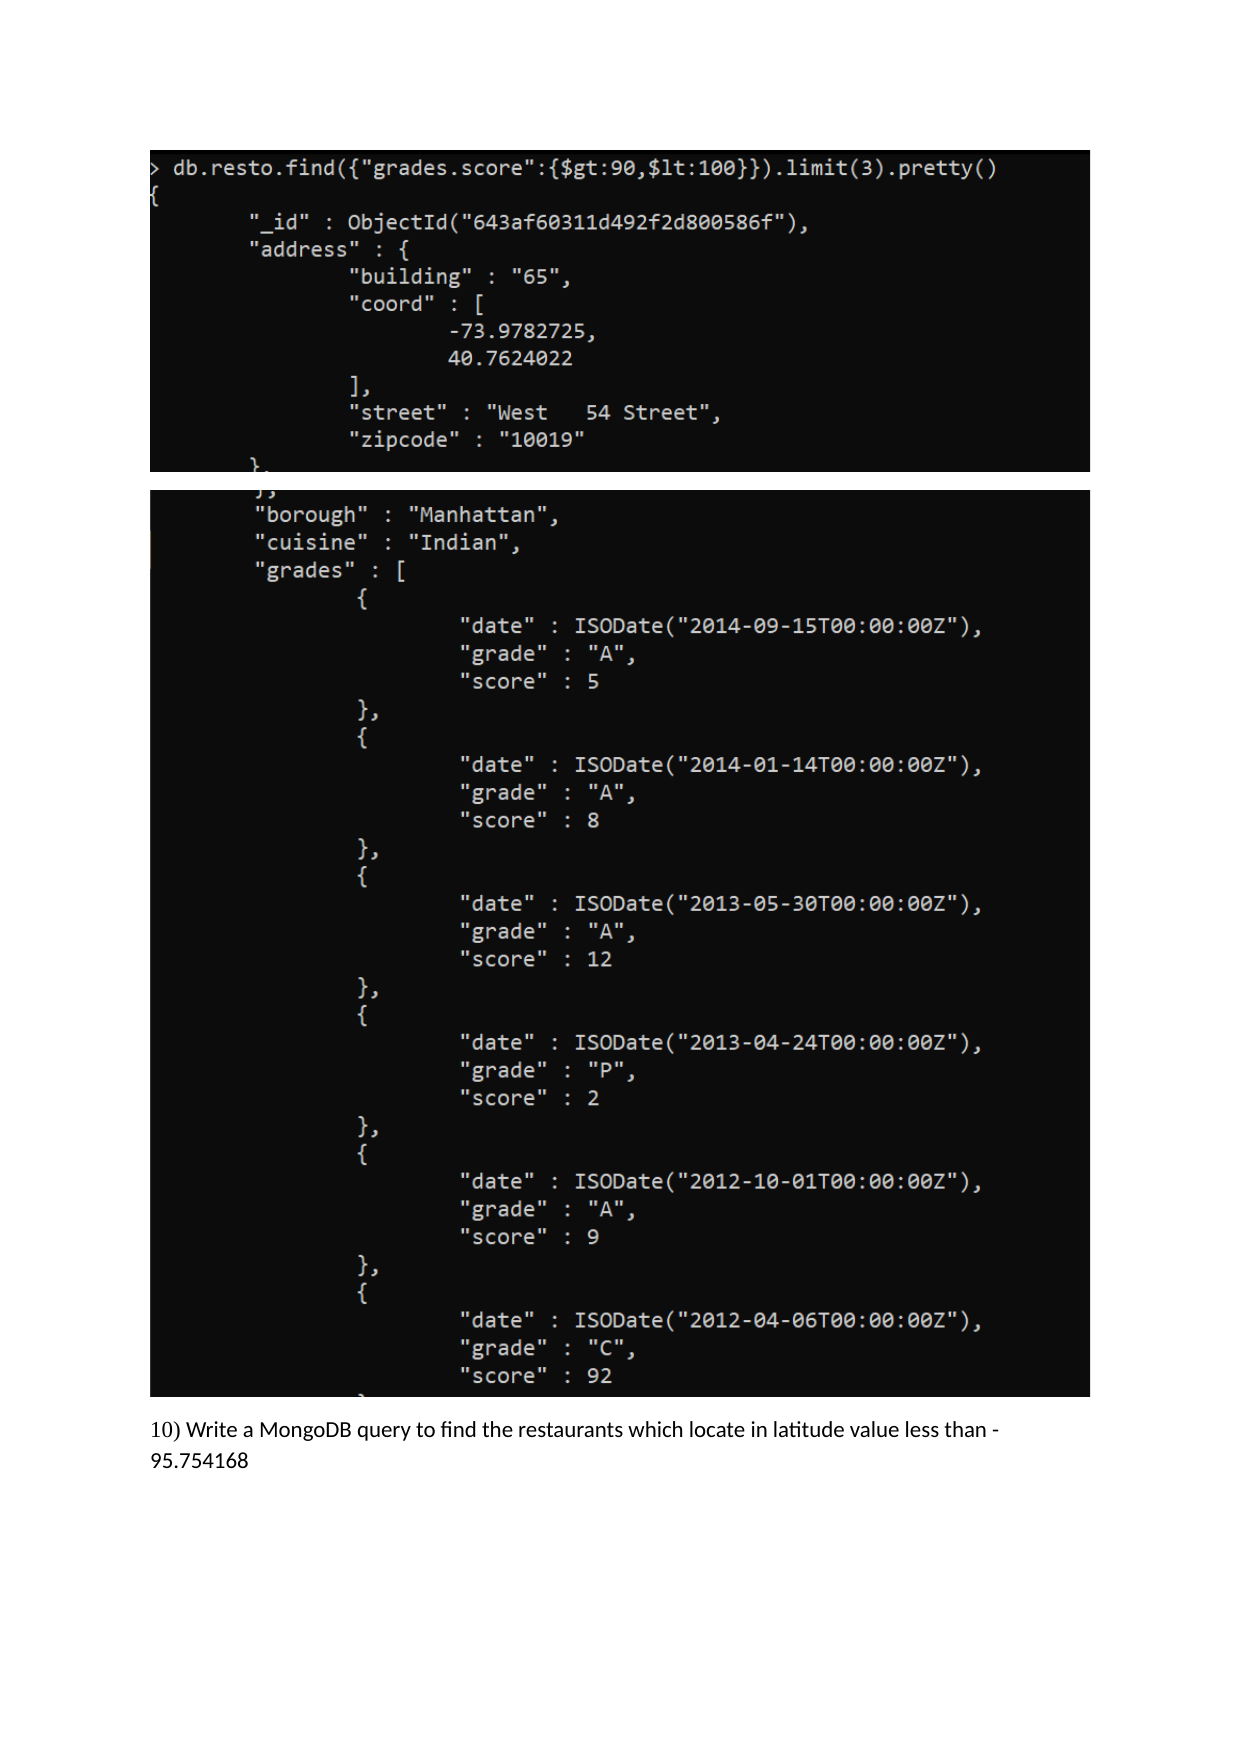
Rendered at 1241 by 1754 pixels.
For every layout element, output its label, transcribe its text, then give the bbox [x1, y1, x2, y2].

picture [150, 490, 1091, 1397]
text 10) Write a MongoDB query to find the restaurants which locate in latitude value less than - 95.754168 [150, 1416, 1090, 1474]
picture [150, 150, 1091, 472]
